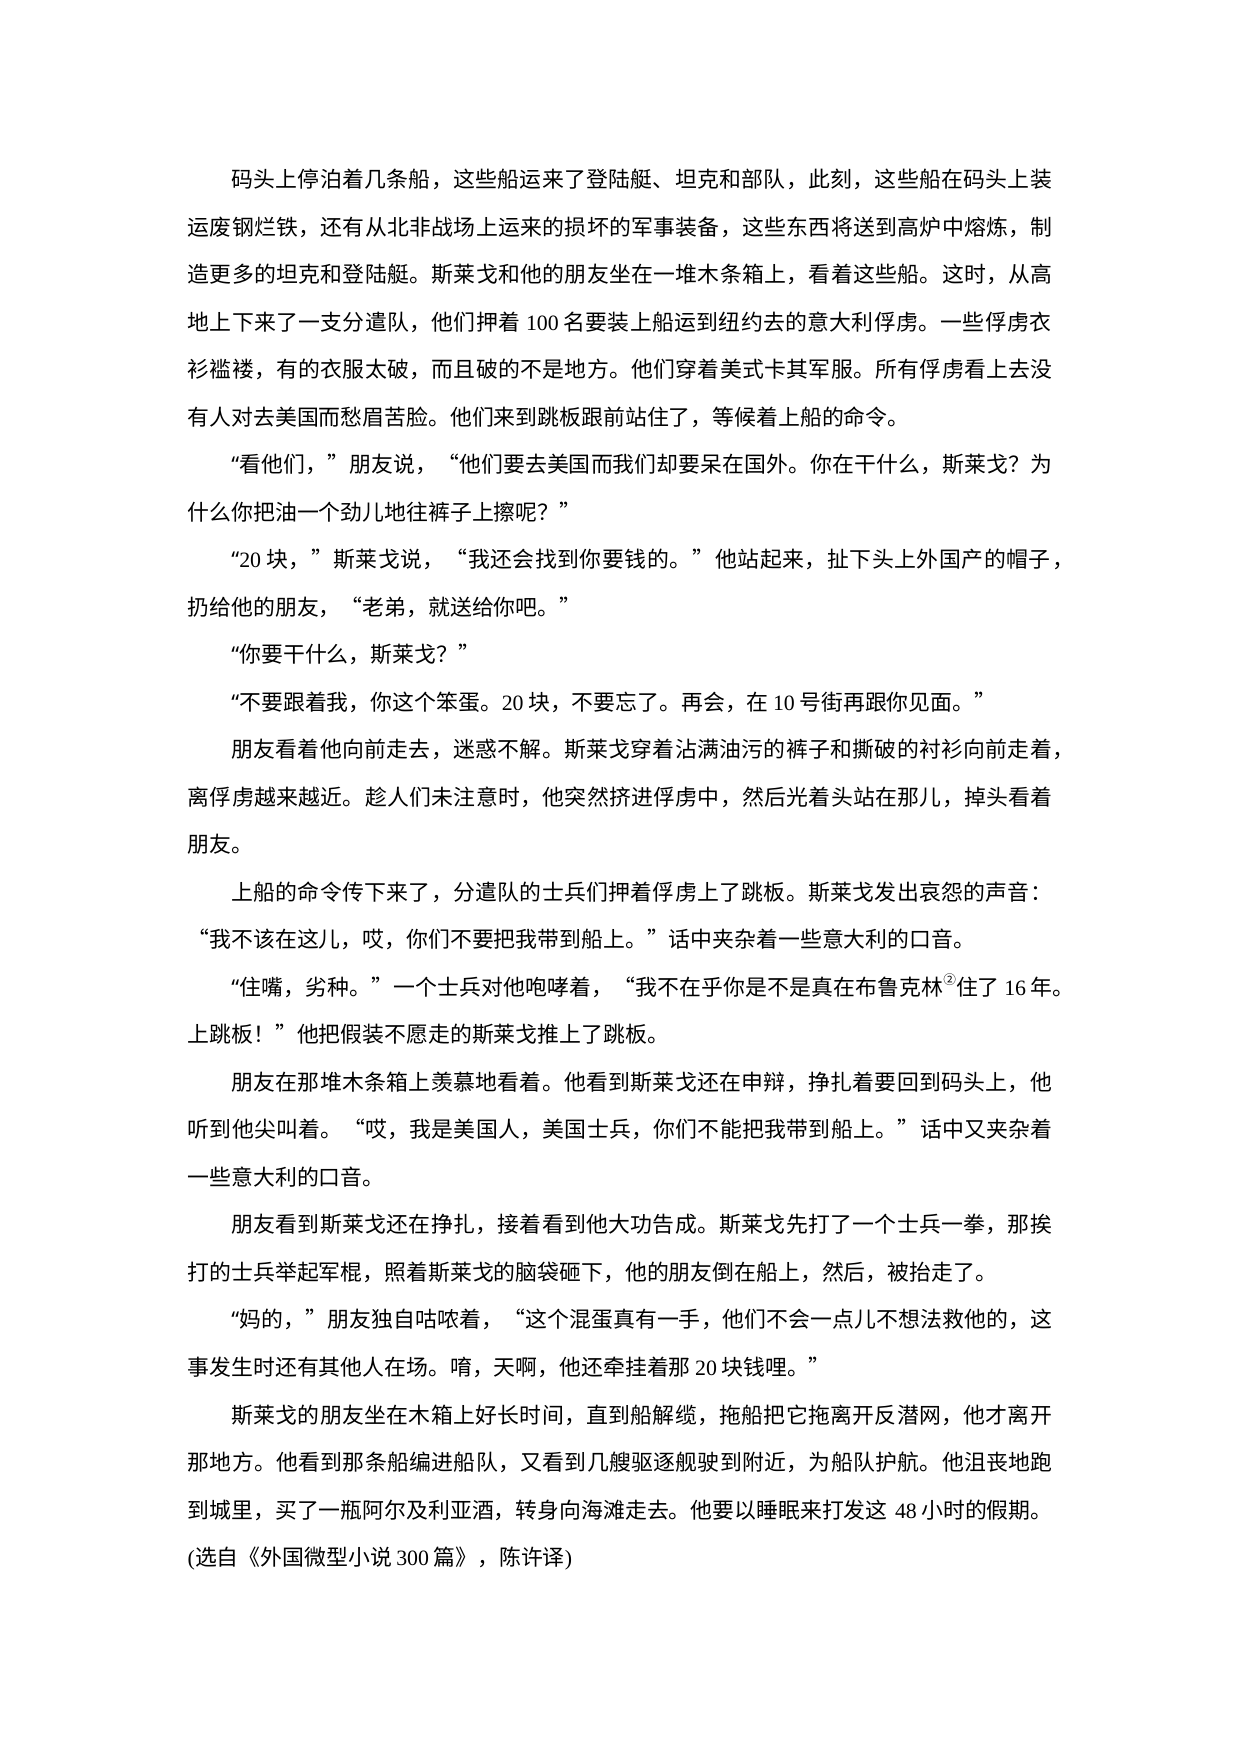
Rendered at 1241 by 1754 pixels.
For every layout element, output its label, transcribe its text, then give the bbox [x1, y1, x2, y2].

text “看他们，”朋友说，“他们要去美国而我们却要呆在国外。你在干什么，斯莱戈？为什么你把油一个劲儿地往裤子上擦呢？” [187, 447, 1053, 526]
text “妈的，”朋友独自咕哝着，“这个混蛋真有一手，他们不会一点儿不想法救他的，这事发生时还有其他人在场。唷，天啊，他还牵挂着那20块钱哩。” [187, 1302, 1053, 1382]
text “不要跟着我，你这个笨蛋。20块，不要忘了。再会，在10号街再跟你见面。” [187, 685, 1053, 717]
text 朋友看到斯莱戈还在挣扎，接着看到他大功告成。斯莱戈先打了一个士兵一拳，那挨打的士兵举起军棍，照着斯莱戈的脑袋砸下，他的朋友倒在船上，然后，被抬走了。 [187, 1207, 1053, 1287]
text “住嘴，劣种。”一个士兵对他咆哮着，“我不在乎你是不是真在布鲁克林②住了16年。上跳板！”他把假装不愿走的斯莱戈推上了跳板。 [187, 970, 1053, 1049]
text “你要干什么，斯莱戈？” [187, 637, 1053, 669]
text 上船的命令传下来了，分遣队的士兵们押着俘虏上了跳板。斯莱戈发出哀怨的声音：“我不该在这儿，哎，你们不要把我带到船上。”话中夹杂着一些意大利的口音。 [187, 875, 1053, 954]
text 斯莱戈的朋友坐在木箱上好长时间，直到船解缆，拖船把它拖离开反潜网，他才离开那地方。他看到那条船编进船队，又看到几艘驱逐舰驶到附近，为船队护航。他沮丧地跑到城里，买了一瓶阿尔及利亚酒，转身向海滩走去。他要以睡眠来打发这48小时的假期。(选自《外国微型小说300篇》，陈许译) [187, 1398, 1053, 1572]
text 码头上停泊着几条船，这些船运来了登陆艇、坦克和部队，此刻，这些船在码头上装运废钢烂铁，还有从北非战场上运来的损坏的军事装备，这些东西将送到高炉中熔炼，制造更多的坦克和登陆艇。斯莱戈和他的朋友坐在一堆木条箱上，看着这些船。这时，从高地上下来了一支分遣队，他们押着100名要装上船运到纽约去的意大利俘虏。一些俘虏衣衫褴褛，有的衣服太破，而且破的不是地方。他们穿着美式卡其军服。所有俘虏看上去没有人对去美国而愁眉苦脸。他们来到跳板跟前站住了，等候着上船的命令。 [187, 162, 1053, 431]
text “20块，”斯莱戈说，“我还会找到你要钱的。”他站起来，扯下头上外国产的帽子，扔给他的朋友，“老弟，就送给你吧。” [187, 542, 1053, 621]
text 朋友在那堆木条箱上羡慕地看着。他看到斯莱戈还在申辩，挣扎着要回到码头上，他听到他尖叫着。“哎，我是美国人，美国士兵，你们不能把我带到船上。”话中又夹杂着一些意大利的口音。 [187, 1065, 1053, 1192]
text 朋友看着他向前走去，迷惑不解。斯莱戈穿着沾满油污的裤子和撕破的衬衫向前走着，离俘虏越来越近。趁人们未注意时，他突然挤进俘虏中，然后光着头站在那儿，掉头看着朋友。 [187, 732, 1053, 859]
